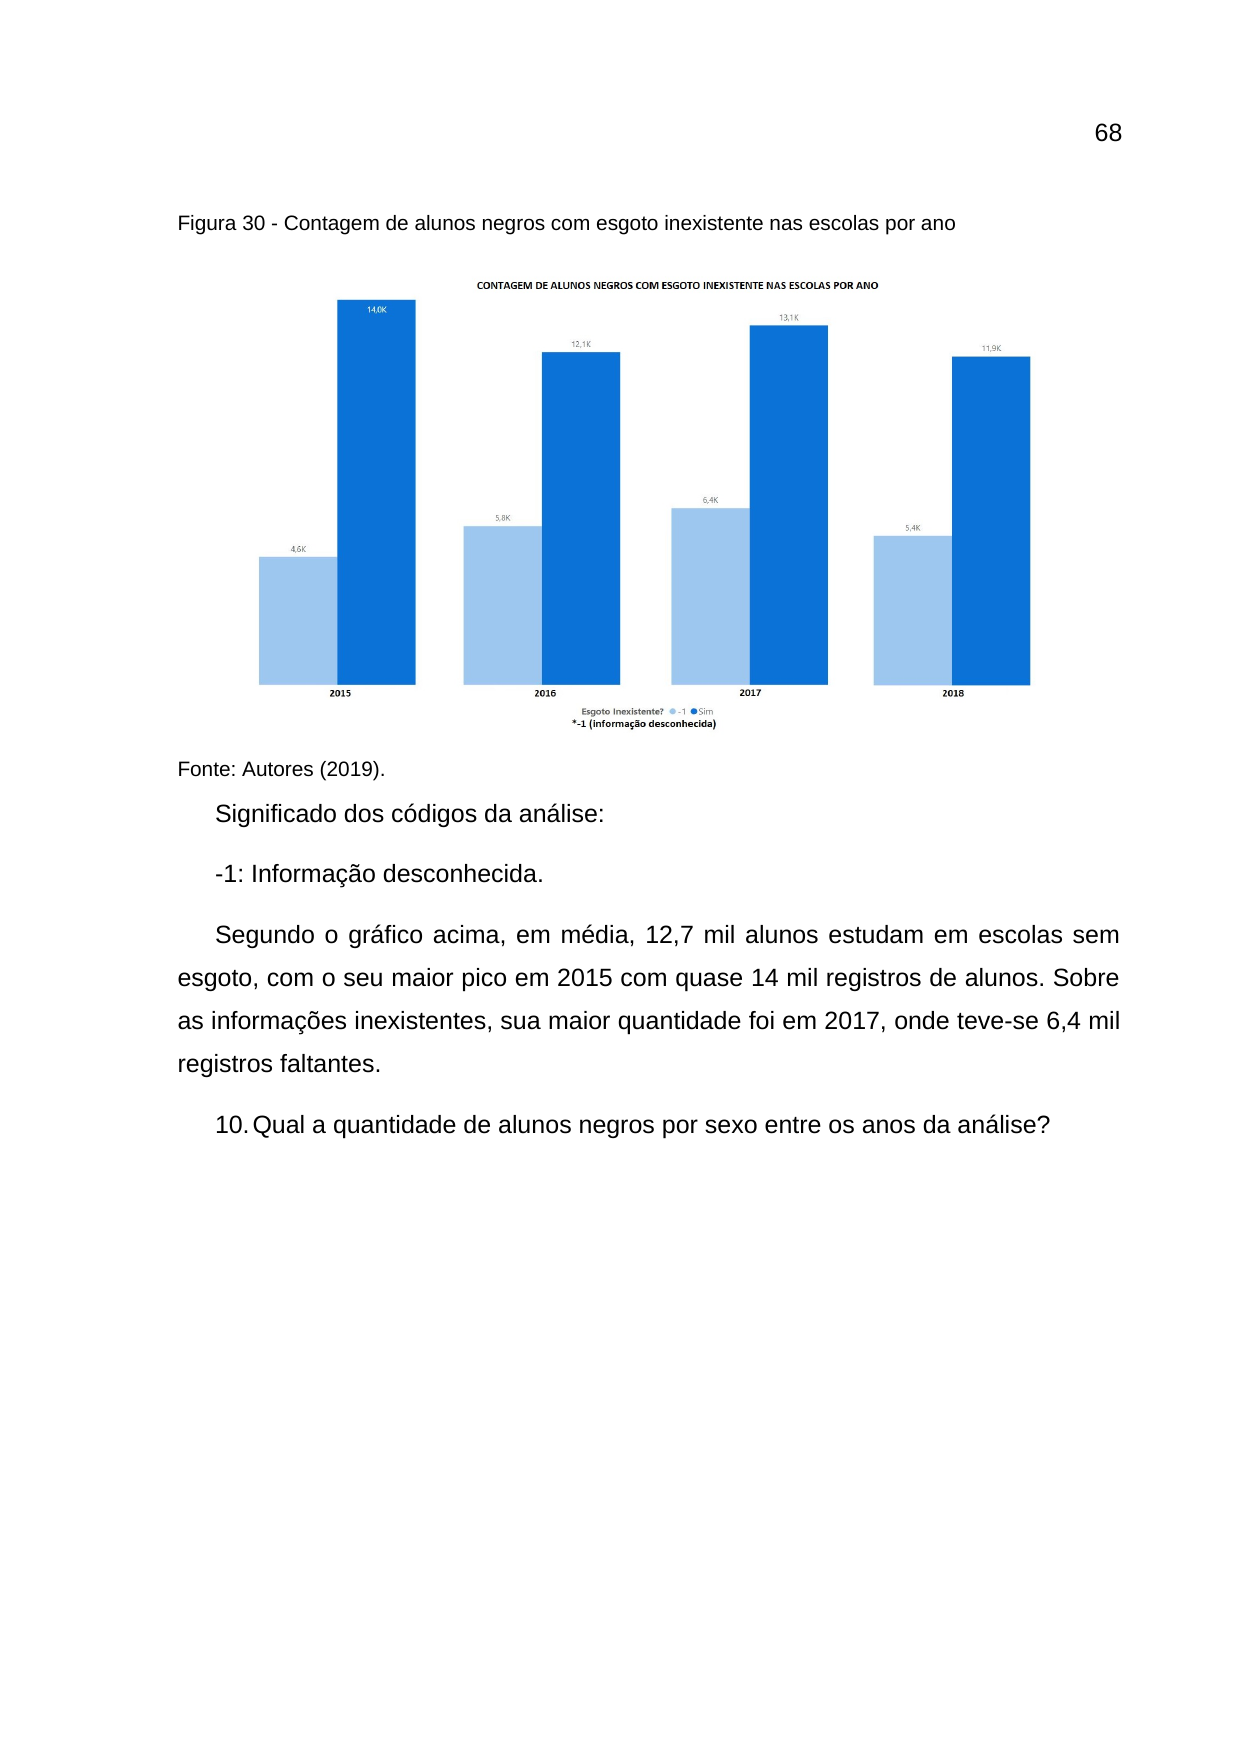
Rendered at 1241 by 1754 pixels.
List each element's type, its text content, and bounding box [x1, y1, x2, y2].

text Fonte: Autores (2019). [177, 757, 1122, 781]
text Segundo o gráfico acima, em média, 12,7 mil alunos estudam em escolas sem esgoto, com o seu maior pico em 2015 com quase 14 mil registros de alunos. Sobre as informações inexistentes, sua maior quantidade foi em 2017, onde teve-se 6,4 mil registros faltantes. [177, 920, 1122, 1078]
text Significado dos códigos da análise: [177, 799, 1122, 827]
text Figura 30 - Contagem de alunos negros com esgoto inexistente nas escolas por ano [177, 211, 1122, 234]
list Qual a quantidade de alunos negros por sexo entre os anos da análise? [215, 1110, 1122, 1139]
picture [177, 252, 1124, 740]
text -1: Informação desconhecida. [177, 859, 1122, 888]
